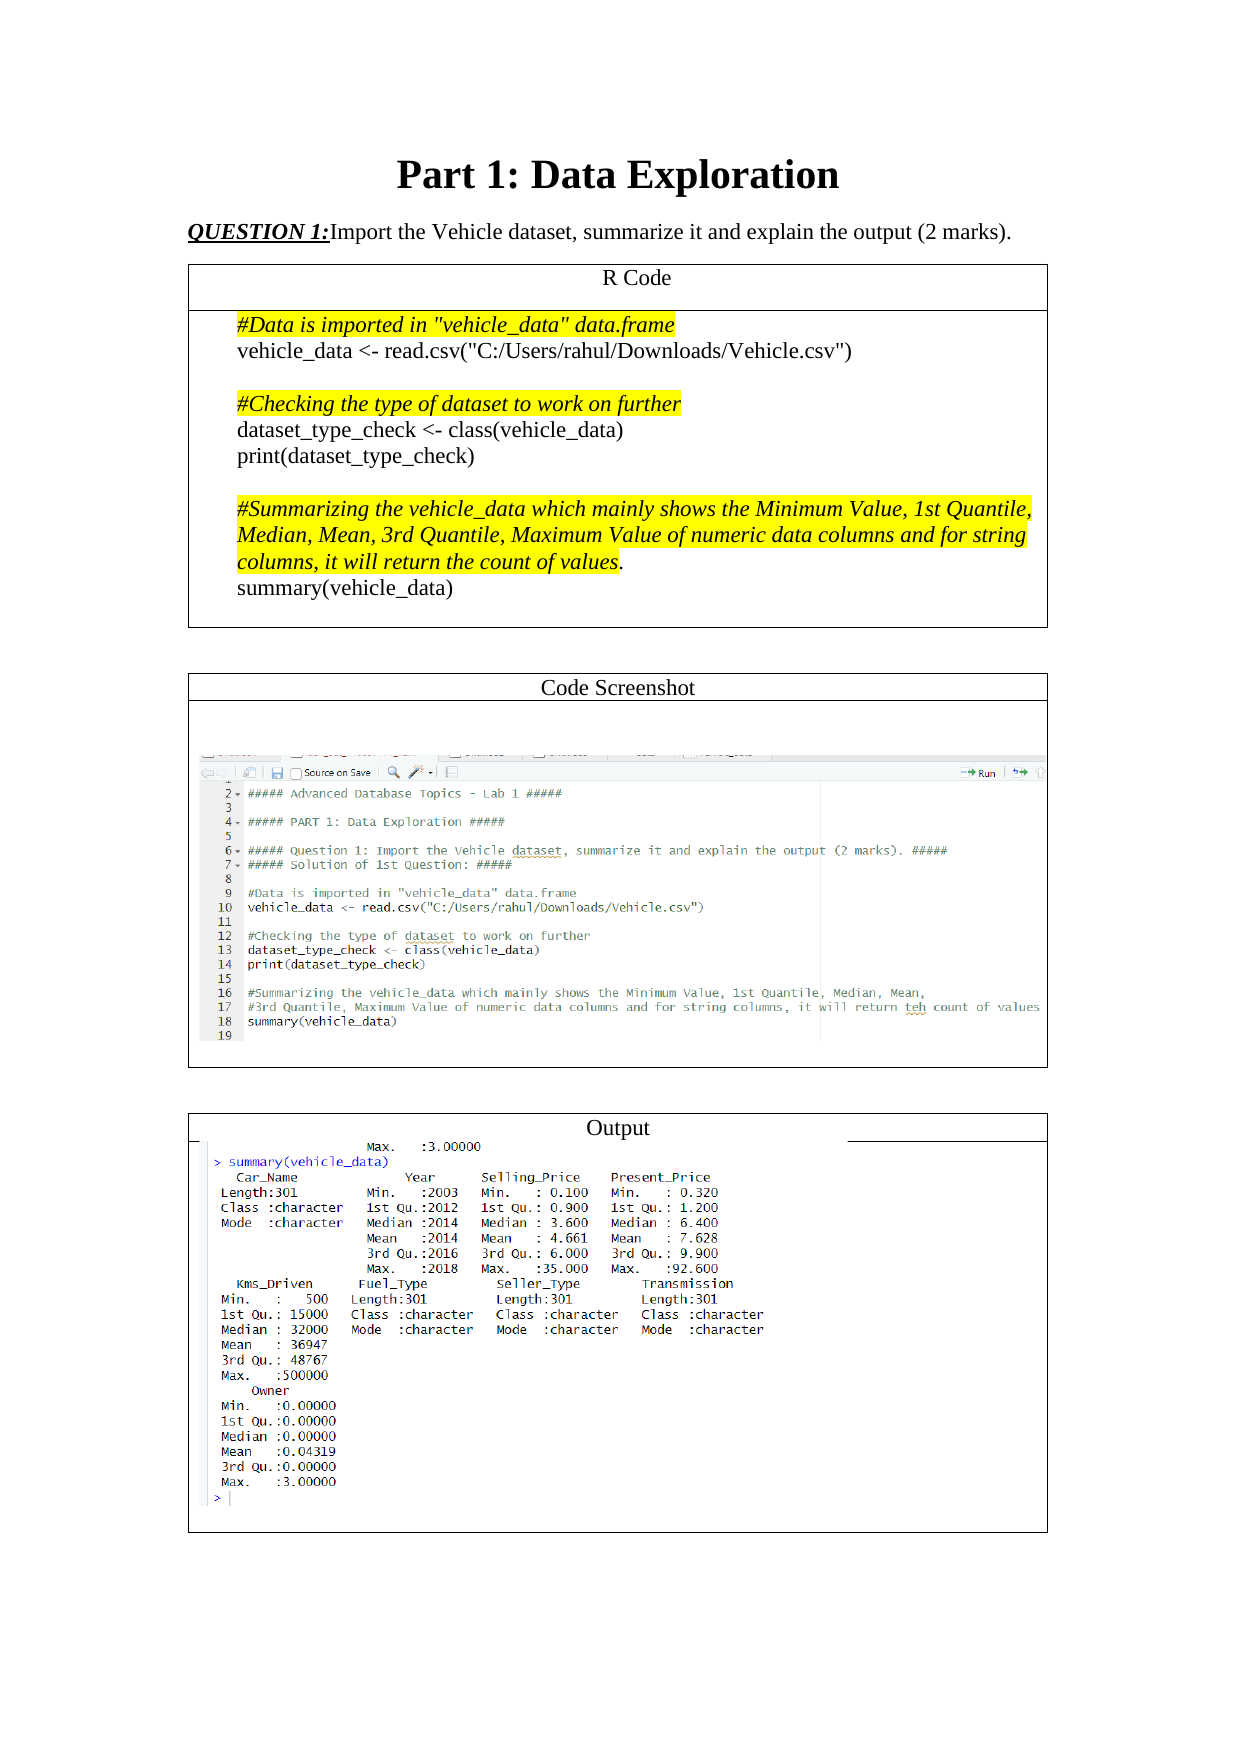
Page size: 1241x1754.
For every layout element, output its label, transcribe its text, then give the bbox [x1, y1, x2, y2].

table_header R Code [189, 265, 1047, 309]
picture [199, 1141, 848, 1506]
text QUESTION 1:Import the Vehicle dataset, summarize it and explain the output (2 marks). [187, 218, 1048, 245]
text Part 1: Data Exploration [187, 150, 1048, 198]
table_header Output [189, 1114, 1047, 1141]
table_cell [189, 1142, 1047, 1532]
picture [199, 755, 1047, 1041]
table_header Code Screenshot [189, 674, 1047, 700]
table_cell #Data is imported in "vehicle_data" data.frame vehicle_data <- read.csv("C:/Users/rahul/Downloads/Vehicle.csv") #Checking the type of dataset to work on further dataset_type_check <- class(vehicle_data) print(dataset_type_check) #Summarizing the vehicle_data which mainly shows the Minimum Value, 1st Quantile, Median, Mean, 3rd Quantile, Maximum Value of numeric data columns and for string columns, it will return the count of values. summary(vehicle_data) [189, 311, 1047, 627]
table_cell [189, 701, 1047, 1067]
